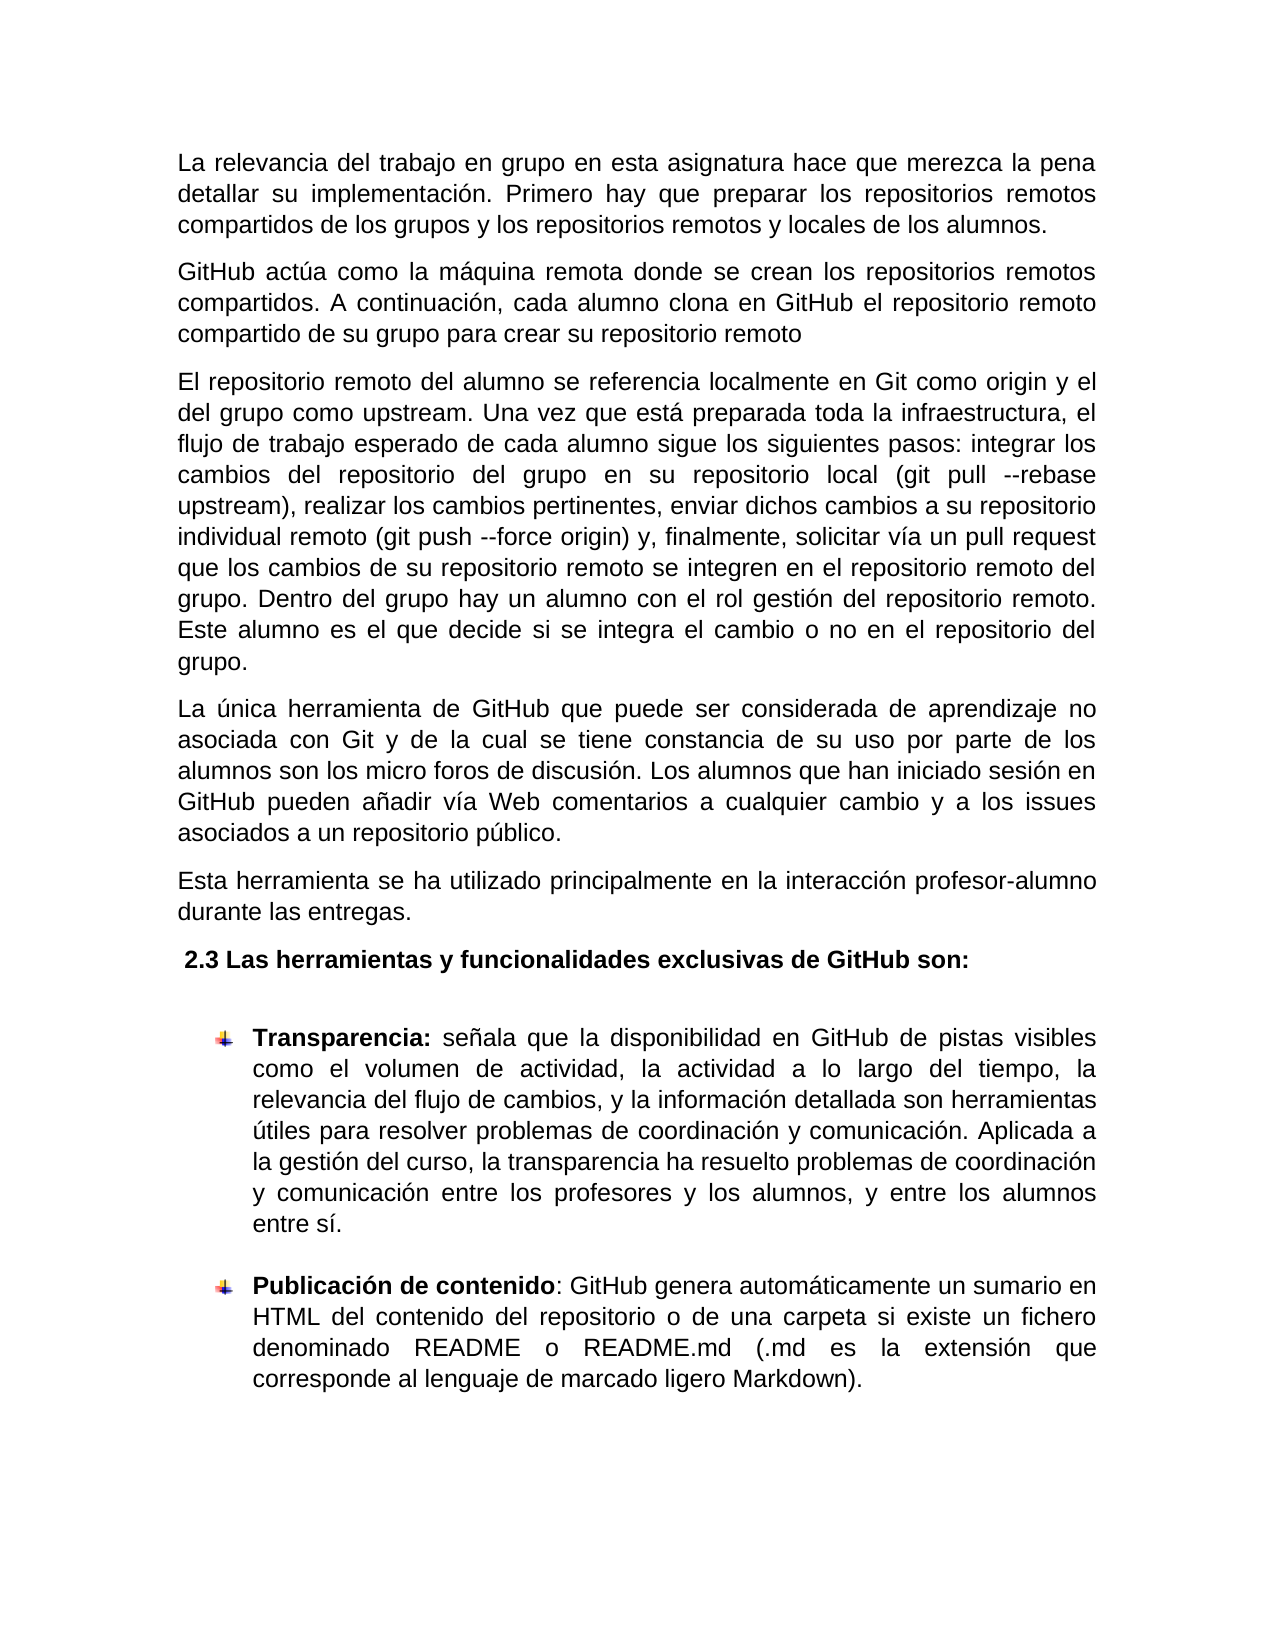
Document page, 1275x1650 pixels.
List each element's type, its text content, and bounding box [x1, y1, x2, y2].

text La relevancia del trabajo en grupo en esta asignatura hace que merezca la pena detallar su implementación. Primero hay que preparar los repositorios remotos compartidos de los grupos y los repositorios remotos y locales de los alumnos. [177, 148, 1098, 238]
text El repositorio remoto del alumno se referencia localmente en Git como origin y el del grupo como upstream. Una vez que está preparada toda la infraestructura, el flujo de trabajo esperado de cada alumno sigue los siguientes pasos: integrar los cambios del repositorio del grupo en su repositorio local (git pull --rebase upstream), realizar los cambios pertinentes, enviar dichos cambios a su repositorio individual remoto (git push --force origin) y, finalmente, solicitar vía un pull request que los cambios de su repositorio remoto se integren en el repositorio remoto del grupo. Dentro del grupo hay un alumno con el rol gestión del repositorio remoto. Este alumno es el que decide si se integra el cambio o no en el repositorio del grupo. [177, 367, 1098, 675]
picture [215, 1029, 233, 1047]
subtitle 2.3 Las herramientas y funcionalidades exclusivas de GitHub son: [177, 945, 1098, 974]
list Transparencia: señala que la disponibilidad en GitHub de pistas visibles como el volumen de actividad, la actividad a lo largo del tiempo, la relevancia del flujo de cambios, y la información detallada son herramientas útiles para resolver problemas de coordinación y comunicación. Aplicada a la gestión del curso, la transparencia ha resuelto problemas de coordinación y comunicación entre los profesores y los alumnos, y entre los alumnos entre sí. [215, 1023, 1098, 1238]
picture [215, 1278, 233, 1295]
text Esta herramienta se ha utilizado principalmente en la interacción profesor-alumno durante las entregas. [177, 866, 1098, 926]
list Publicación de contenido: GitHub genera automáticamente un sumario en HTML del contenido del repositorio o de una carpeta si existe un fichero denominado README o README.md (.md es la extensión que corresponde al lenguaje de marcado ligero Markdown). [215, 1271, 1098, 1393]
text GitHub actúa como la máquina remota donde se crean los repositorios remotos compartidos. A continuación, cada alumno clona en GitHub el repositorio remoto compartido de su grupo para crear su repositorio remoto [177, 257, 1098, 348]
text La única herramienta de GitHub que puede ser considerada de aprendizaje no asociada con Git y de la cual se tiene constancia de su uso por parte de los alumnos son los micro foros de discusión. Los alumnos que han iniciado sesión en GitHub pueden añadir vía Web comentarios a cualquier cambio y a los issues asociados a un repositorio público. [177, 694, 1098, 847]
